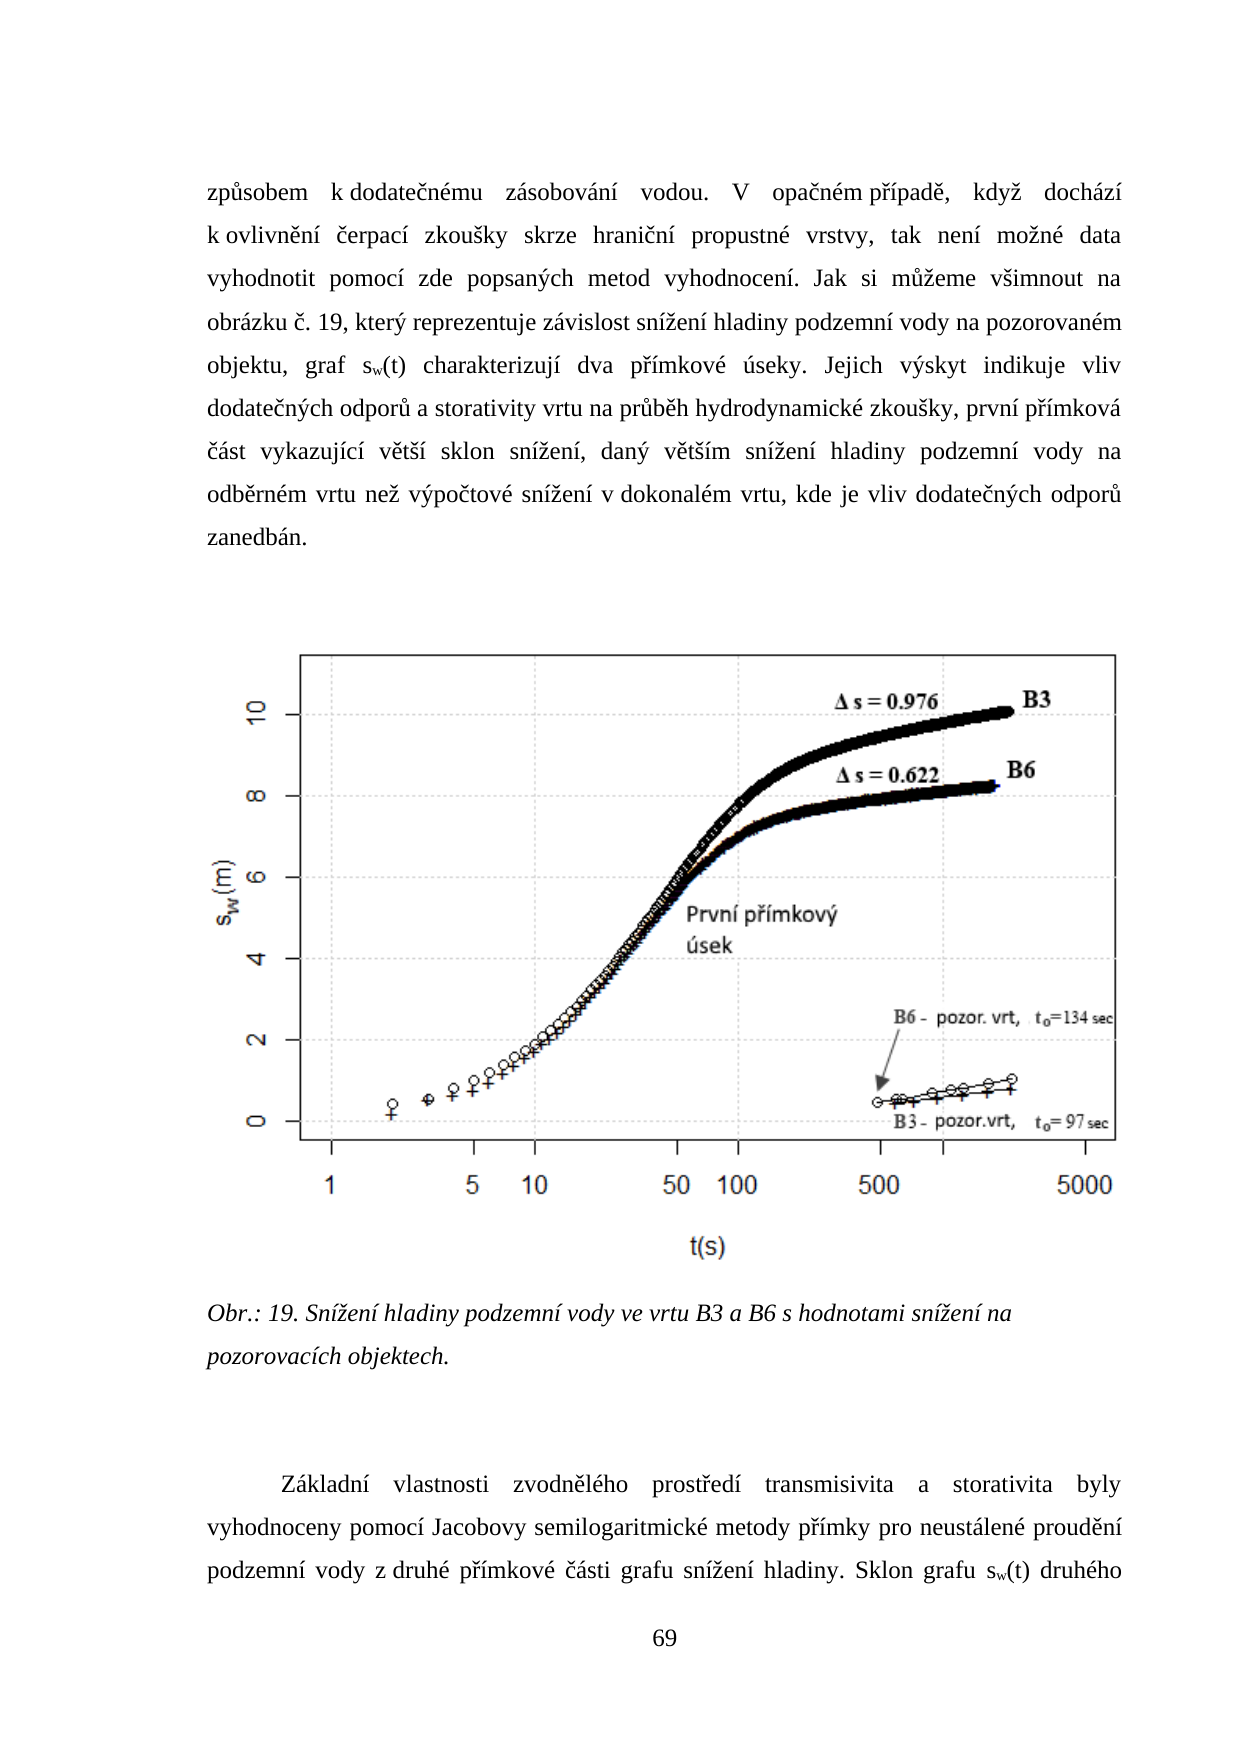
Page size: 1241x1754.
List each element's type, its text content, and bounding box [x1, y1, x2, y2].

picture [206, 650, 1121, 1263]
text Obr.: 19. Snížení hladiny podzemní vody ve vrtu B3 a B6 s hodnotami snížení na pozorovacích objektech. [207, 1298, 1122, 1370]
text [207, 1469, 1122, 1584]
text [207, 177, 1122, 551]
